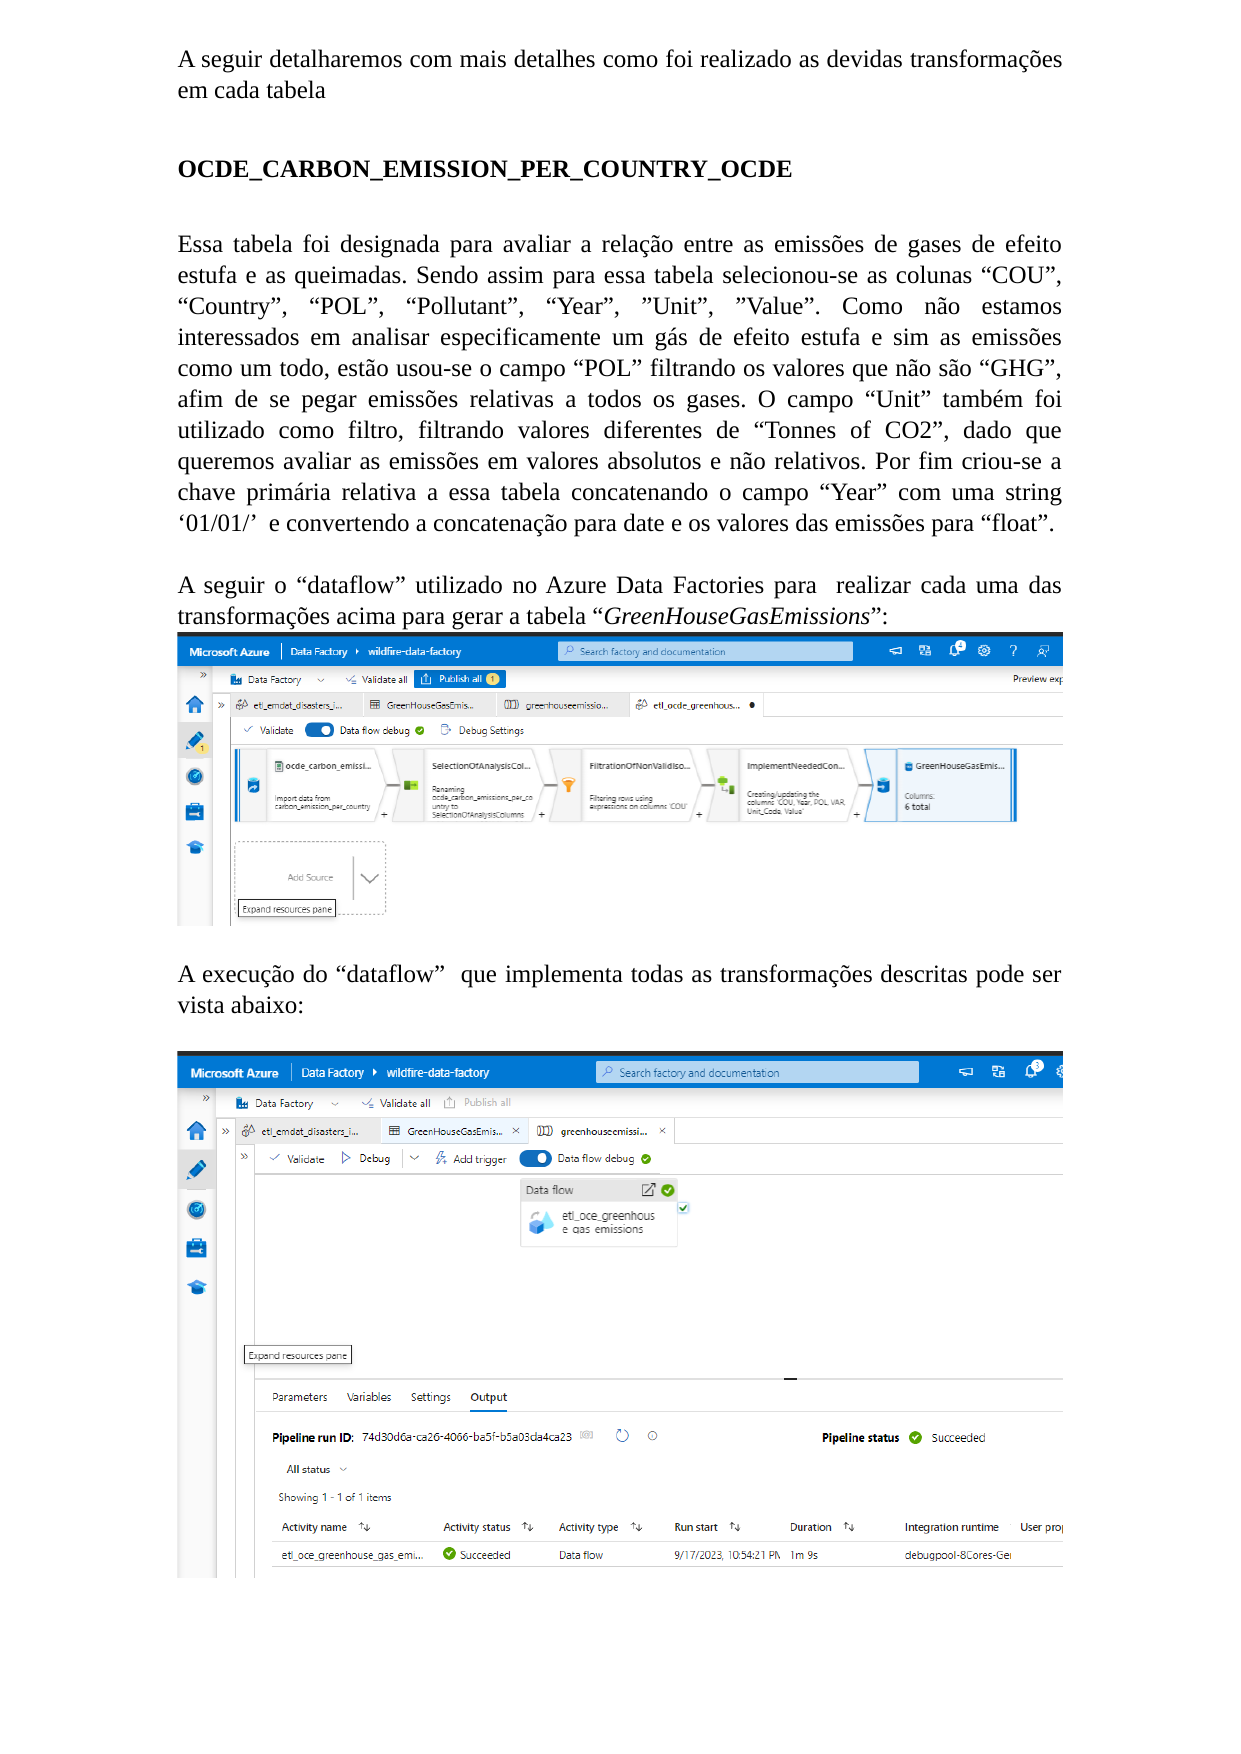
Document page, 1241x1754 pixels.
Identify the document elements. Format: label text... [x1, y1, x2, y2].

list A execução do “dataflow” que implementa todas as transformações descritas pode ser vista abaixo: [177, 959, 1063, 1018]
list A seguir o “dataflow” utilizado no Azure Data Factories para realizar cada uma das transformações acima para gerar a tabela “GreenHouseGasEmissions”: [177, 570, 1063, 630]
list A seguir detalharemos com mais detalhes como foi realizado as devidas transformações em cada tabela [177, 44, 1063, 104]
list Essa tabela foi designada para avaliar a relação entre as emissões de gases de efeito estufa e as queimadas. Sendo assim para essa tabela selecionou-se as colunas “COU”, “Country”, “POL”, “Pollutant”, “Year”, ”Unit”, ”Value”. Como não estamos interessados em analisar especificamente um gás de efeito estufa e sim as emissões como um todo, estão usou-se o campo “POL” filtrando os valores que não são “GHG”, afim de se pegar emissões relativas a todos os gases. O campo “Unit” também foi utilizado como filtro, filtrando valores diferentes de “Tonnes of CO2”, dado que queremos avaliar as emissões em valores absolutos e não relativos. Por fim criou-se a chave primária relativa a essa tabela concatenando o campo “Year” com uma string ‘01/01/’ e convertendo a concatenação para date e os valores das emissões para “float”. [177, 229, 1063, 537]
picture [177, 1051, 1063, 1578]
picture [177, 632, 1063, 926]
subtitle ocde_carbon_emission_per_country_ocde [177, 154, 1063, 183]
